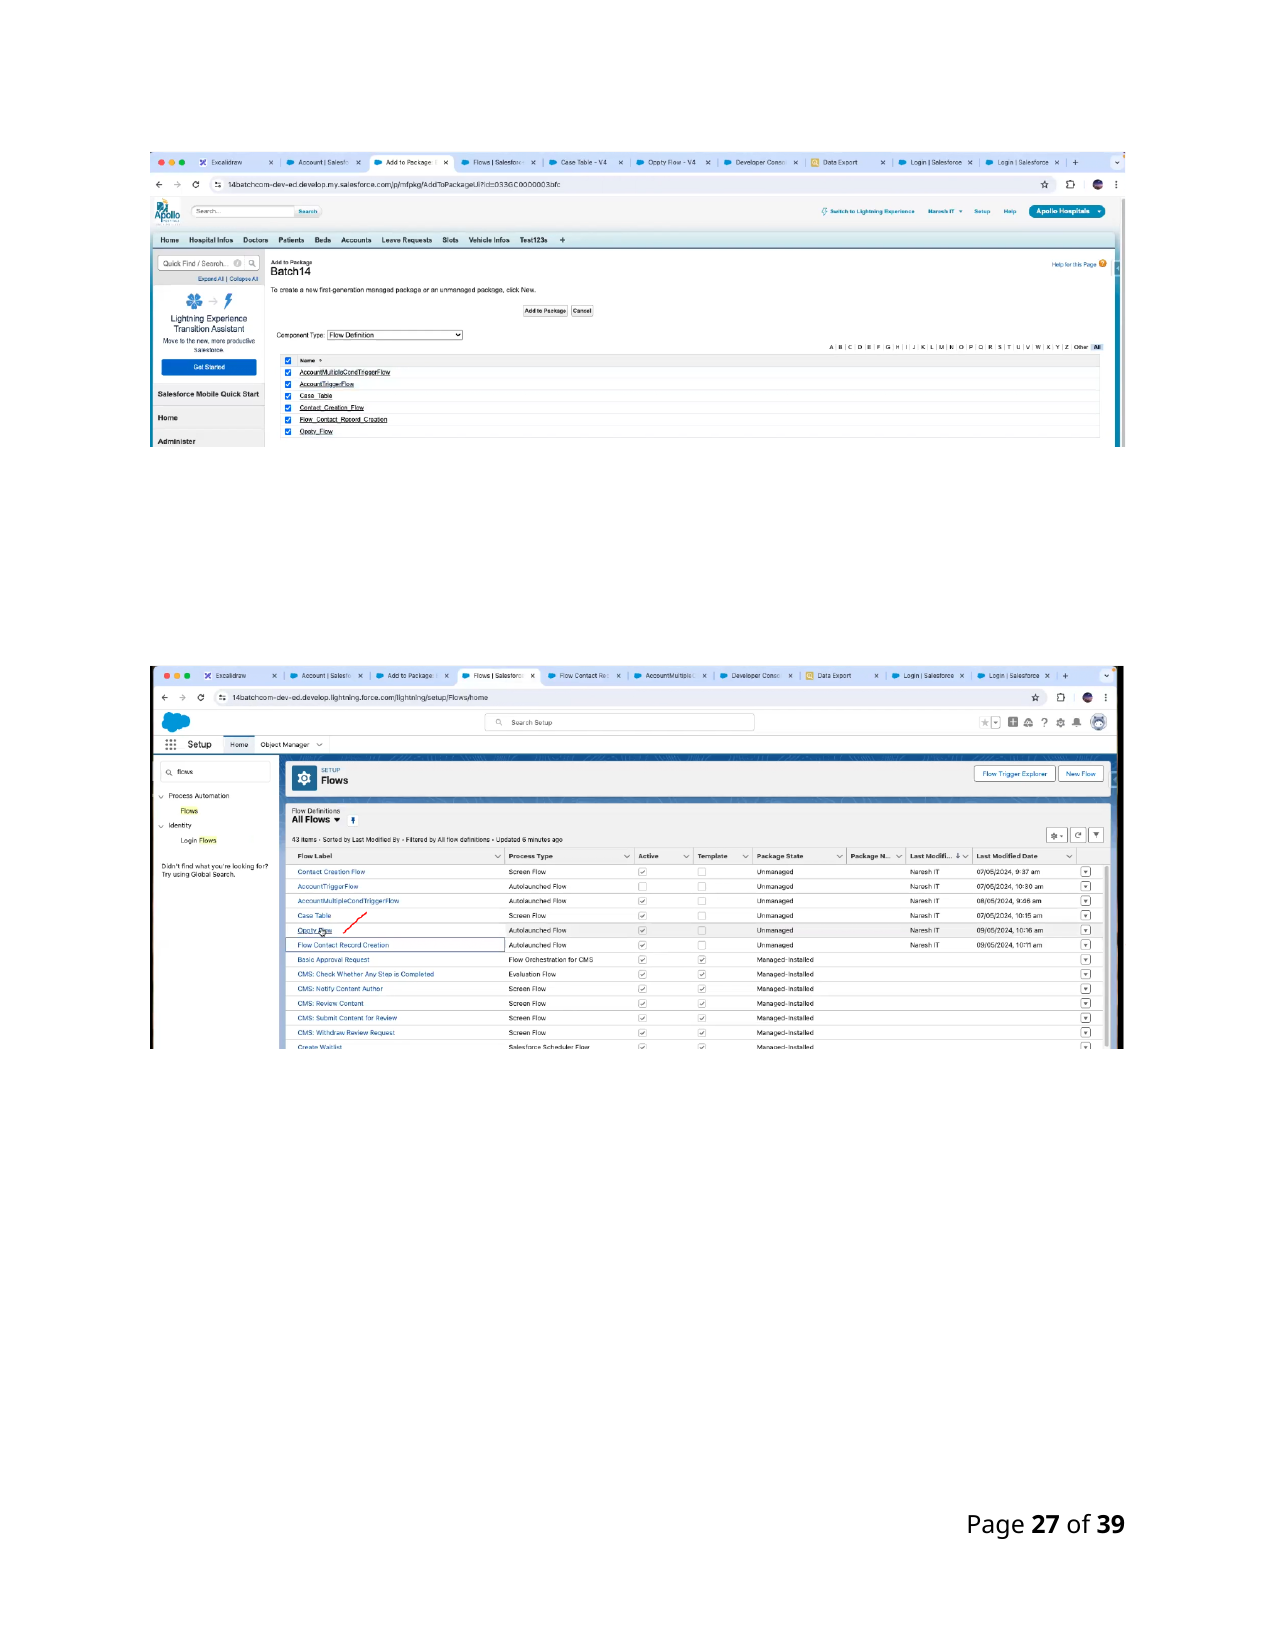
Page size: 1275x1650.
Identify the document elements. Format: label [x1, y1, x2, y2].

picture [150, 664, 1125, 1049]
picture [150, 150, 1125, 447]
